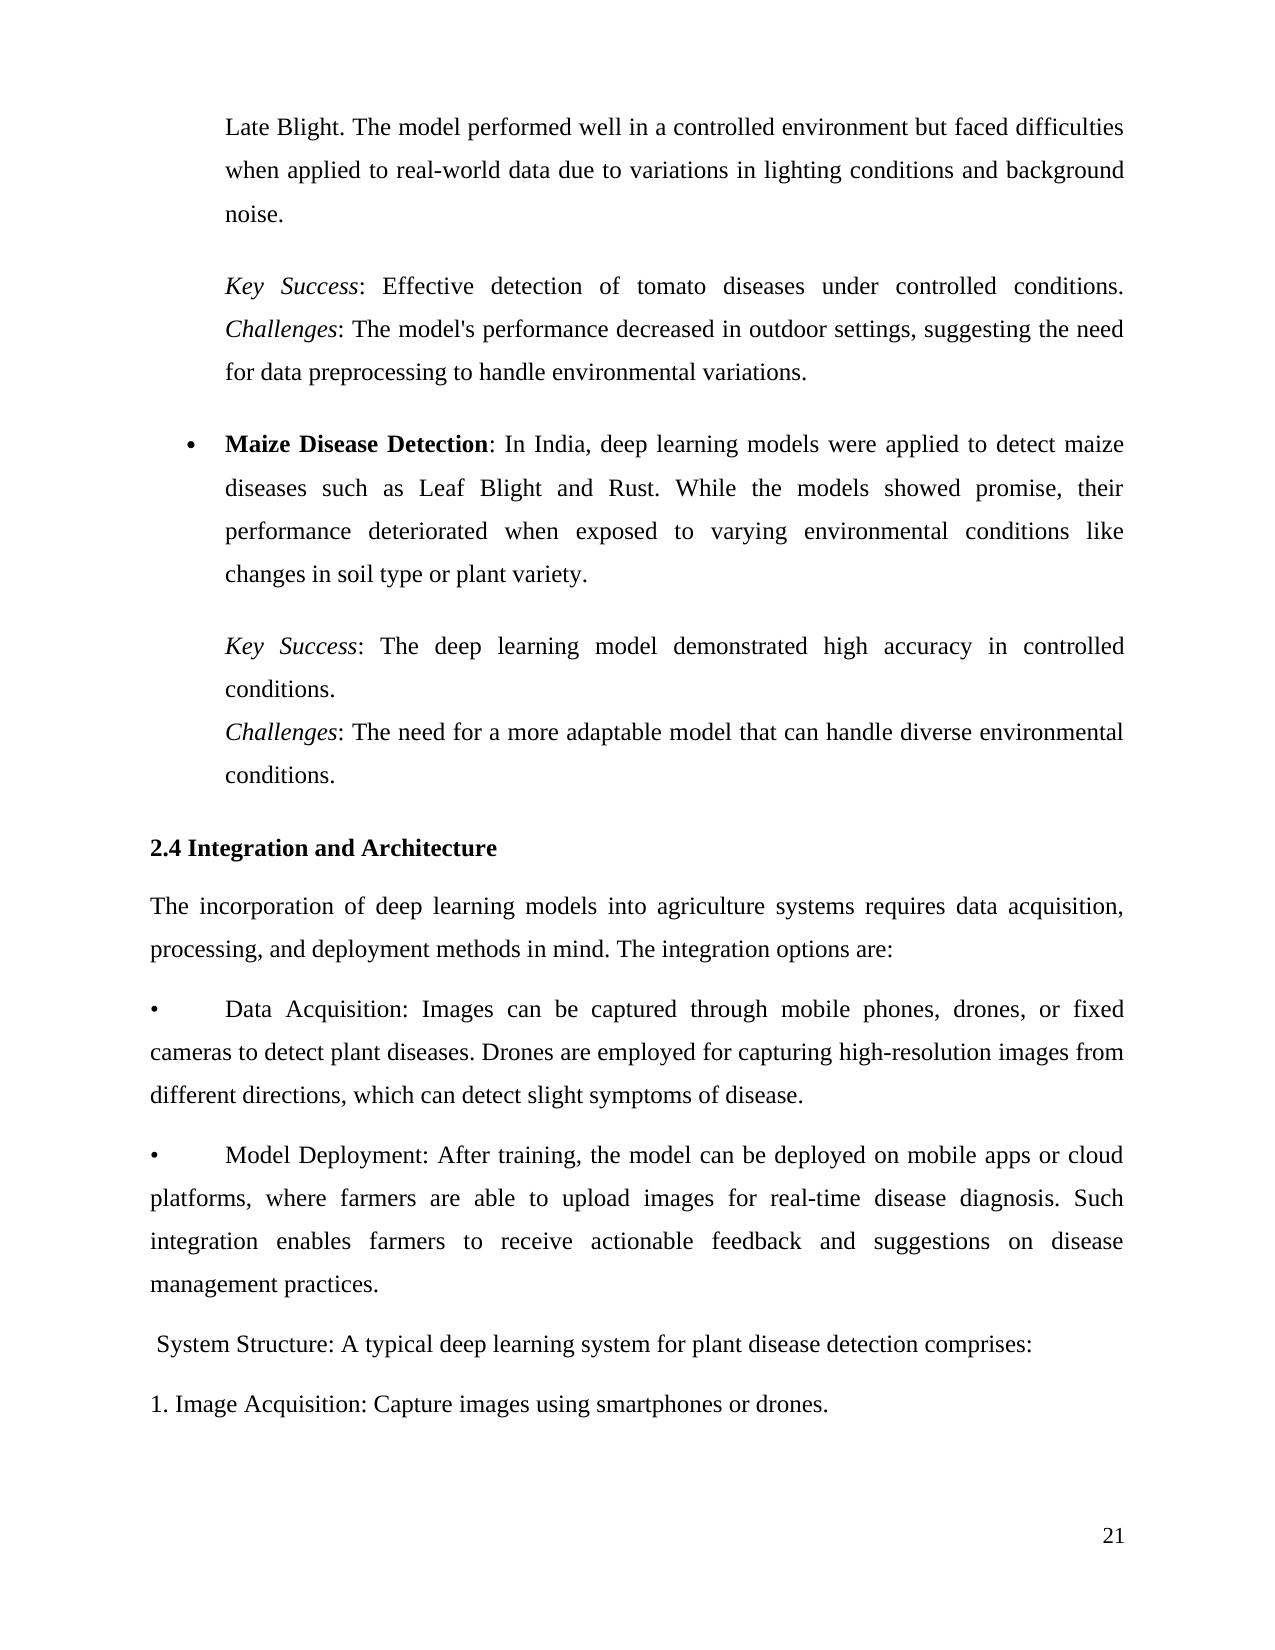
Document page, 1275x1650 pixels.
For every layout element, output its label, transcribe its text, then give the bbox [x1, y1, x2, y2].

list Maize Disease Detection: In India, deep learning models were applied to detect maize diseases such as Leaf Blight and Rust. While the models showed promise, their performance deteriorated when exposed to varying environmental conditions like changes in soil type or plant variety. [187, 429, 1125, 588]
text Key Success: The deep learning model demonstrated high accuracy in controlled conditions. [225, 631, 1125, 703]
subtitle 2.4 Integration and Architecture [150, 833, 1125, 862]
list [187, 112, 1125, 227]
text Key Success: Effective detection of tomato diseases under controlled conditions. Challenges: The model's performance decreased in outdoor settings, suggesting the need for data preprocessing to handle environmental variations. [225, 271, 1125, 386]
text • Data Acquisition: Images can be captured through mobile phones, drones, or fixed cameras to detect plant diseases. Drones are employed for capturing high-resolution images from different directions, which can detect slight symptoms of disease. [150, 994, 1125, 1109]
text The incorporation of deep learning models into agriculture systems requires data acquisition, processing, and deployment methods in mind. The integration options are: [150, 891, 1125, 963]
text 1. Image Acquisition: Capture images using smartphones or drones. [150, 1389, 1125, 1417]
text System Structure: A typical deep learning system for plant disease detection comprises: [150, 1329, 1125, 1358]
text • Model Deployment: After training, the model can be deployed on mobile apps or cloud platforms, where farmers are able to upload images for real-time disease diagnosis. Such integration enables farmers to receive actionable feedback and suggestions on disease management practices. [150, 1140, 1125, 1298]
text Challenges: The need for a more adaptable model that can handle diverse environmental conditions. [225, 717, 1125, 789]
